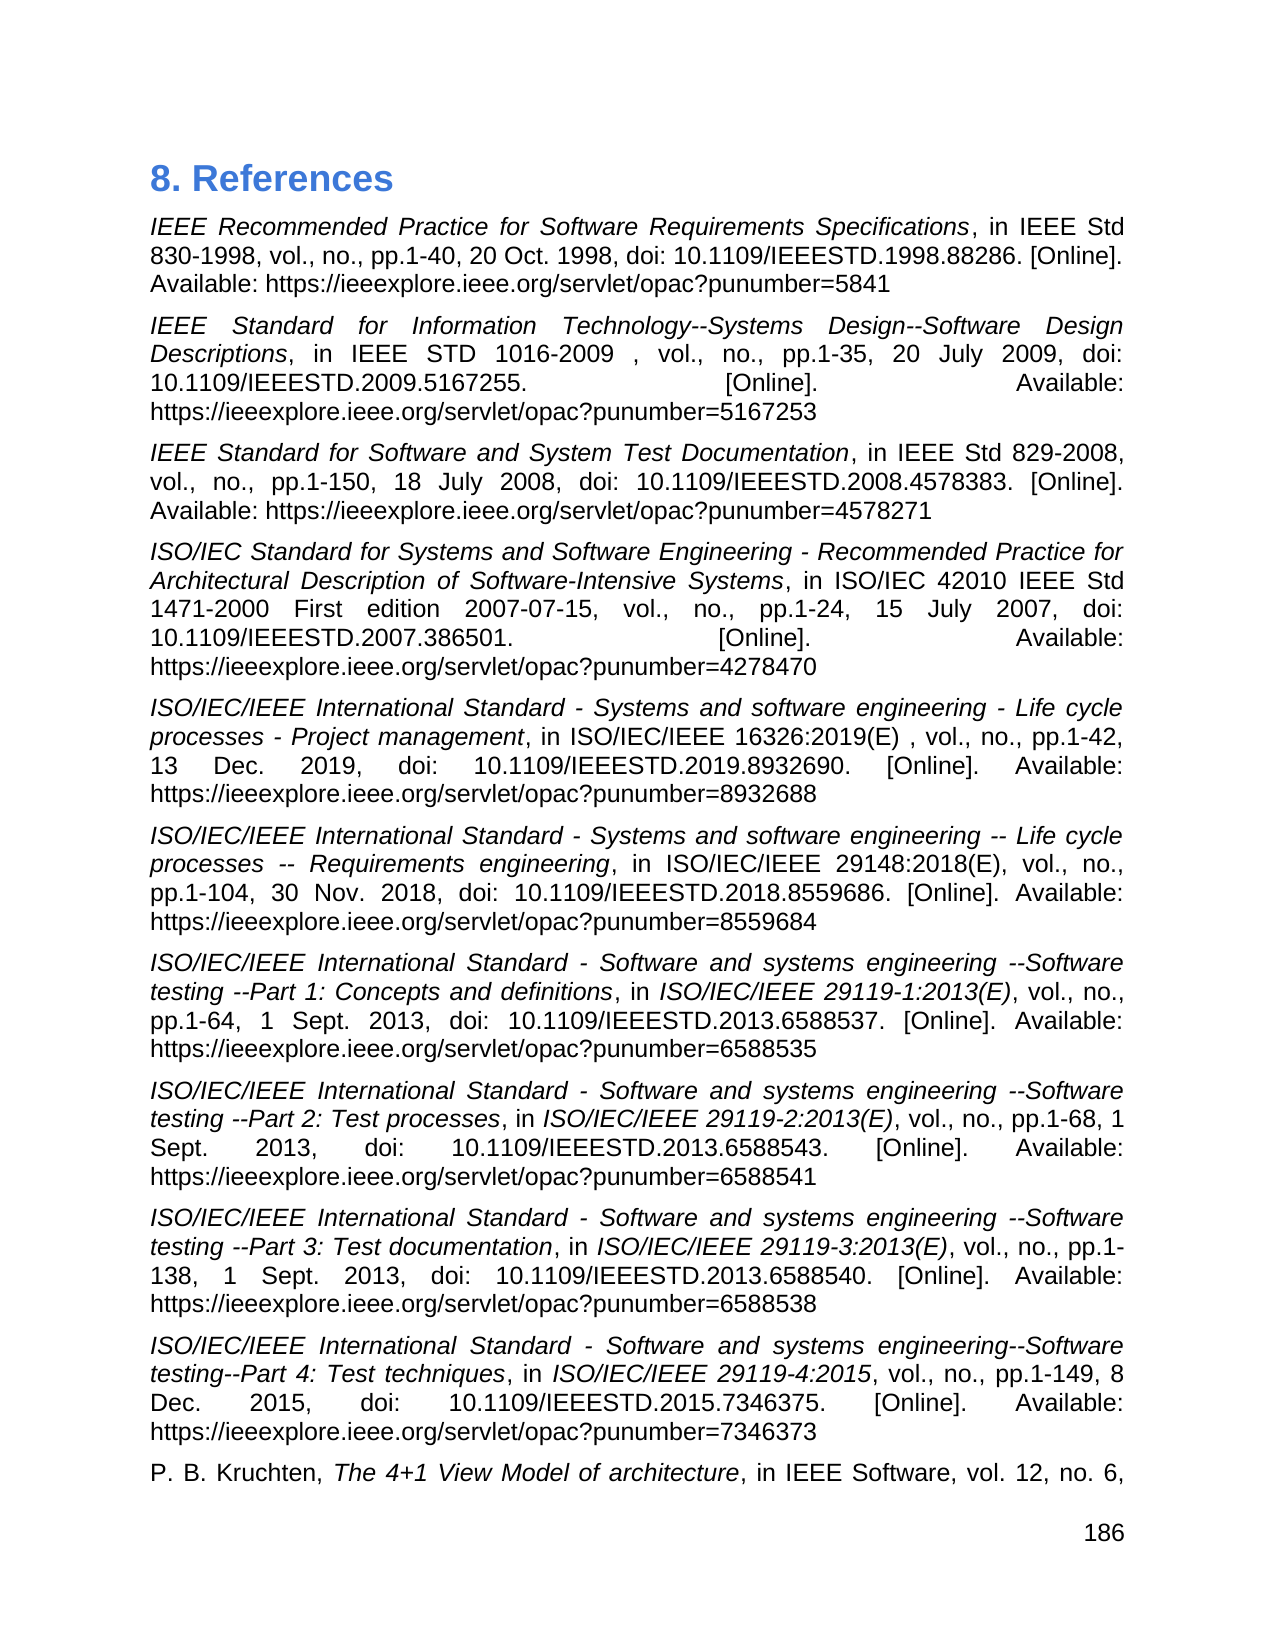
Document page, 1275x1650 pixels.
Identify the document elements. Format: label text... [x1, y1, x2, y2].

text IEEE Recommended Practice for Software Requirements Specifications, in IEEE Std 830-1998, vol., no., pp.1-40, 20 Oct. 1998, doi: 10.1109/IEEESTD.1998.88286. [Online]. Available: https://ieeexplore.ieee.org/servlet/opac?punumber=5841 [150, 212, 1125, 298]
text ISO/IEC/IEEE International Standard - Software and systems engineering --Software testing --Part 3: Test documentation, in ISO/IEC/IEEE 29119-3:2013(E), vol., no., pp.1-138, 1 Sept. 2013, doi: 10.1109/IEEESTD.2013.6588540. [Online]. Available: https://ieeexplore.ieee.org/servlet/opac?punumber=6588538 [150, 1203, 1125, 1318]
subtitle 8. References [150, 156, 1125, 199]
text IEEE Standard for Software and System Test Documentation, in IEEE Std 829-2008, vol., no., pp.1-150, 18 July 2008, doi: 10.1109/IEEESTD.2008.4578383. [Online]. Available: https://ieeexplore.ieee.org/servlet/opac?punumber=4578271 [150, 438, 1125, 524]
text ISO/IEC Standard for Systems and Software Engineering - Recommended Practice for Architectural Description of Software-Intensive Systems, in ISO/IEC 42010 IEEE Std 1471-2000 First edition 2007-07-15, vol., no., pp.1-24, 15 July 2007, doi: 10.1109/IEEESTD.2007.386501. [Online]. Available: https://ieeexplore.ieee.org/servlet/opac?punumber=4278470 [150, 537, 1125, 681]
text ISO/IEC/IEEE International Standard - Software and systems engineering--Software testing--Part 4: Test techniques, in ISO/IEC/IEEE 29119-4:2015, vol., no., pp.1-149, 8 Dec. 2015, doi: 10.1109/IEEESTD.2015.7346375. [Online]. Available: https://ieeexplore.ieee.org/servlet/opac?punumber=7346373 [150, 1331, 1125, 1446]
text IEEE Standard for Information Technology--Systems Design--Software Design Descriptions, in IEEE STD 1016-2009 , vol., no., pp.1-35, 20 July 2009, doi: 10.1109/IEEESTD.2009.5167255. [Online]. Available: https://ieeexplore.ieee.org/servlet/opac?punumber=5167253 [150, 311, 1125, 426]
text ISO/IEC/IEEE International Standard - Systems and software engineering -- Life cycle processes -- Requirements engineering, in ISO/IEC/IEEE 29148:2018(E), vol., no., pp.1-104, 30 Nov. 2018, doi: 10.1109/IEEESTD.2018.8559686. [Online]. Available: https://ieeexplore.ieee.org/servlet/opac?punumber=8559684 [150, 821, 1125, 936]
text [150, 1458, 1125, 1487]
text ISO/IEC/IEEE International Standard - Software and systems engineering --Software testing --Part 2: Test processes, in ISO/IEC/IEEE 29119-2:2013(E), vol., no., pp.1-68, 1 Sept. 2013, doi: 10.1109/IEEESTD.2013.6588543. [Online]. Available: https://ieeexplore.ieee.org/servlet/opac?punumber=6588541 [150, 1076, 1125, 1191]
text ISO/IEC/IEEE International Standard - Software and systems engineering --Software testing --Part 1: Concepts and definitions, in ISO/IEC/IEEE 29119-1:2013(E), vol., no., pp.1-64, 1 Sept. 2013, doi: 10.1109/IEEESTD.2013.6588537. [Online]. Available: https://ieeexplore.ieee.org/servlet/opac?punumber=6588535 [150, 948, 1125, 1063]
text ISO/IEC/IEEE International Standard - Systems and software engineering - Life cycle processes - Project management, in ISO/IEC/IEEE 16326:2019(E) , vol., no., pp.1-42, 13 Dec. 2019, doi: 10.1109/IEEESTD.2019.8932690. [Online]. Available: https://ieeexplore.ieee.org/servlet/opac?punumber=8932688 [150, 693, 1125, 808]
